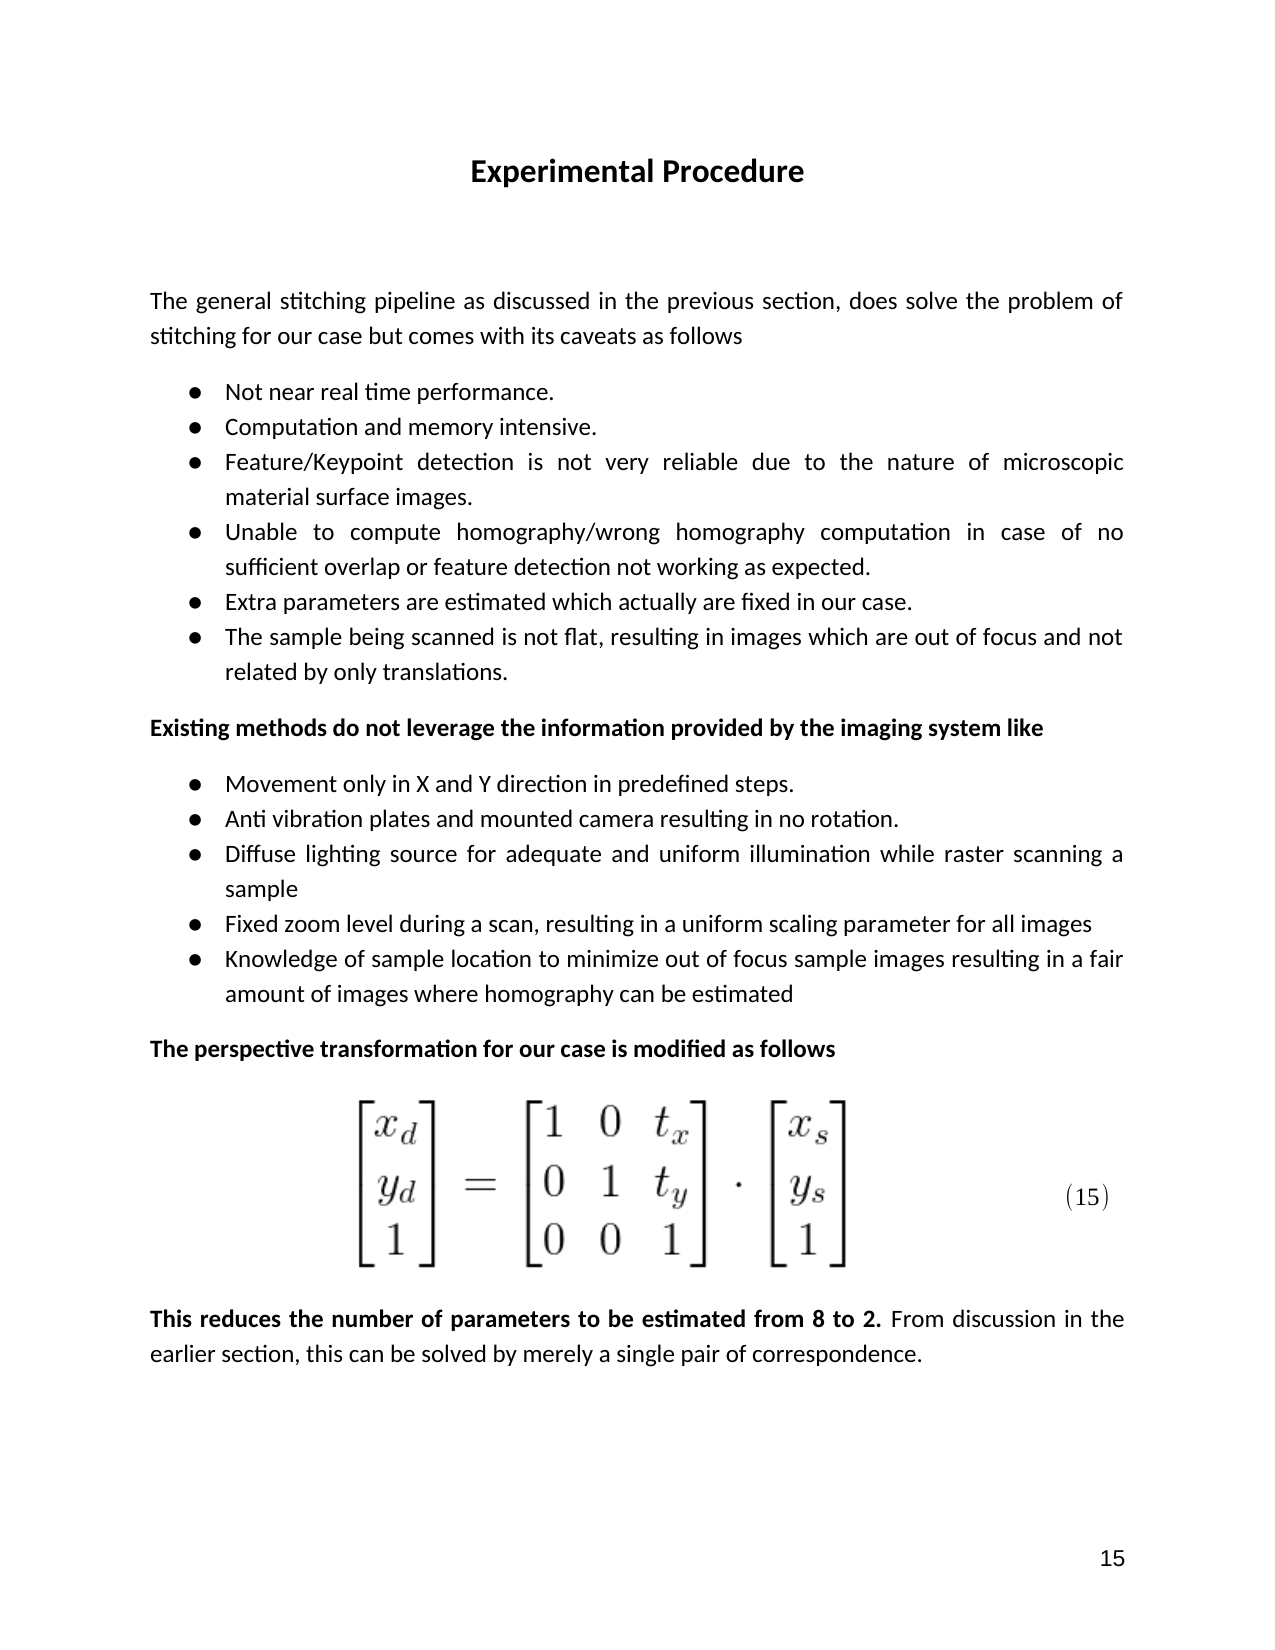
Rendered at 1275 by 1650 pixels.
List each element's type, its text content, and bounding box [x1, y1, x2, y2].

text The perspective transformation for our case is modified as follows [150, 1033, 1125, 1064]
list The sample being scanned is not flat, resulting in images which are out of focus and not related by only translations. [187, 621, 1125, 687]
table_header [1055, 1089, 1125, 1304]
list Extra parameters are estimated which actually are fixed in our case. [187, 586, 1125, 617]
list Unable to compute homography/wrong homography computation in case of no sufficient overlap or feature detection not working as expected. [187, 516, 1125, 582]
text Existing methods do not leverage the information provided by the imaging system like [150, 712, 1125, 742]
list Feature/Keypoint detection is not very reliable due to the nature of microscopic material surface images. [187, 446, 1125, 512]
list Knowledge of sample location to minimize out of focus sample images resulting in a fair amount of images where homography can be estimated [187, 943, 1125, 1008]
picture [358, 1099, 847, 1269]
list Movement only in X and Y direction in predefined steps. [187, 768, 1125, 798]
list Computation and memory intensive. [187, 411, 1125, 442]
list Fixed zoom level during a scan, resulting in a uniform scaling parameter for all images [187, 908, 1125, 938]
list Diffuse lighting source for adequate and uniform illumination while raster scanning a sample [187, 838, 1125, 903]
table_header [150, 1089, 1055, 1304]
list Anti vibration plates and mounted camera resulting in no rotation. [187, 803, 1125, 833]
text This reduces the number of parameters to be estimated from 8 to 2. From discussion in the earlier section, this can be solved by merely a single pair of correspondence. [150, 1304, 1125, 1369]
text Experimental Procedure [150, 150, 1125, 191]
text The general stitching pipeline as discussed in the previous section, does solve the problem of stitching for our case but comes with its caveats as follows [150, 285, 1125, 351]
list Not near real time performance. [187, 376, 1125, 407]
